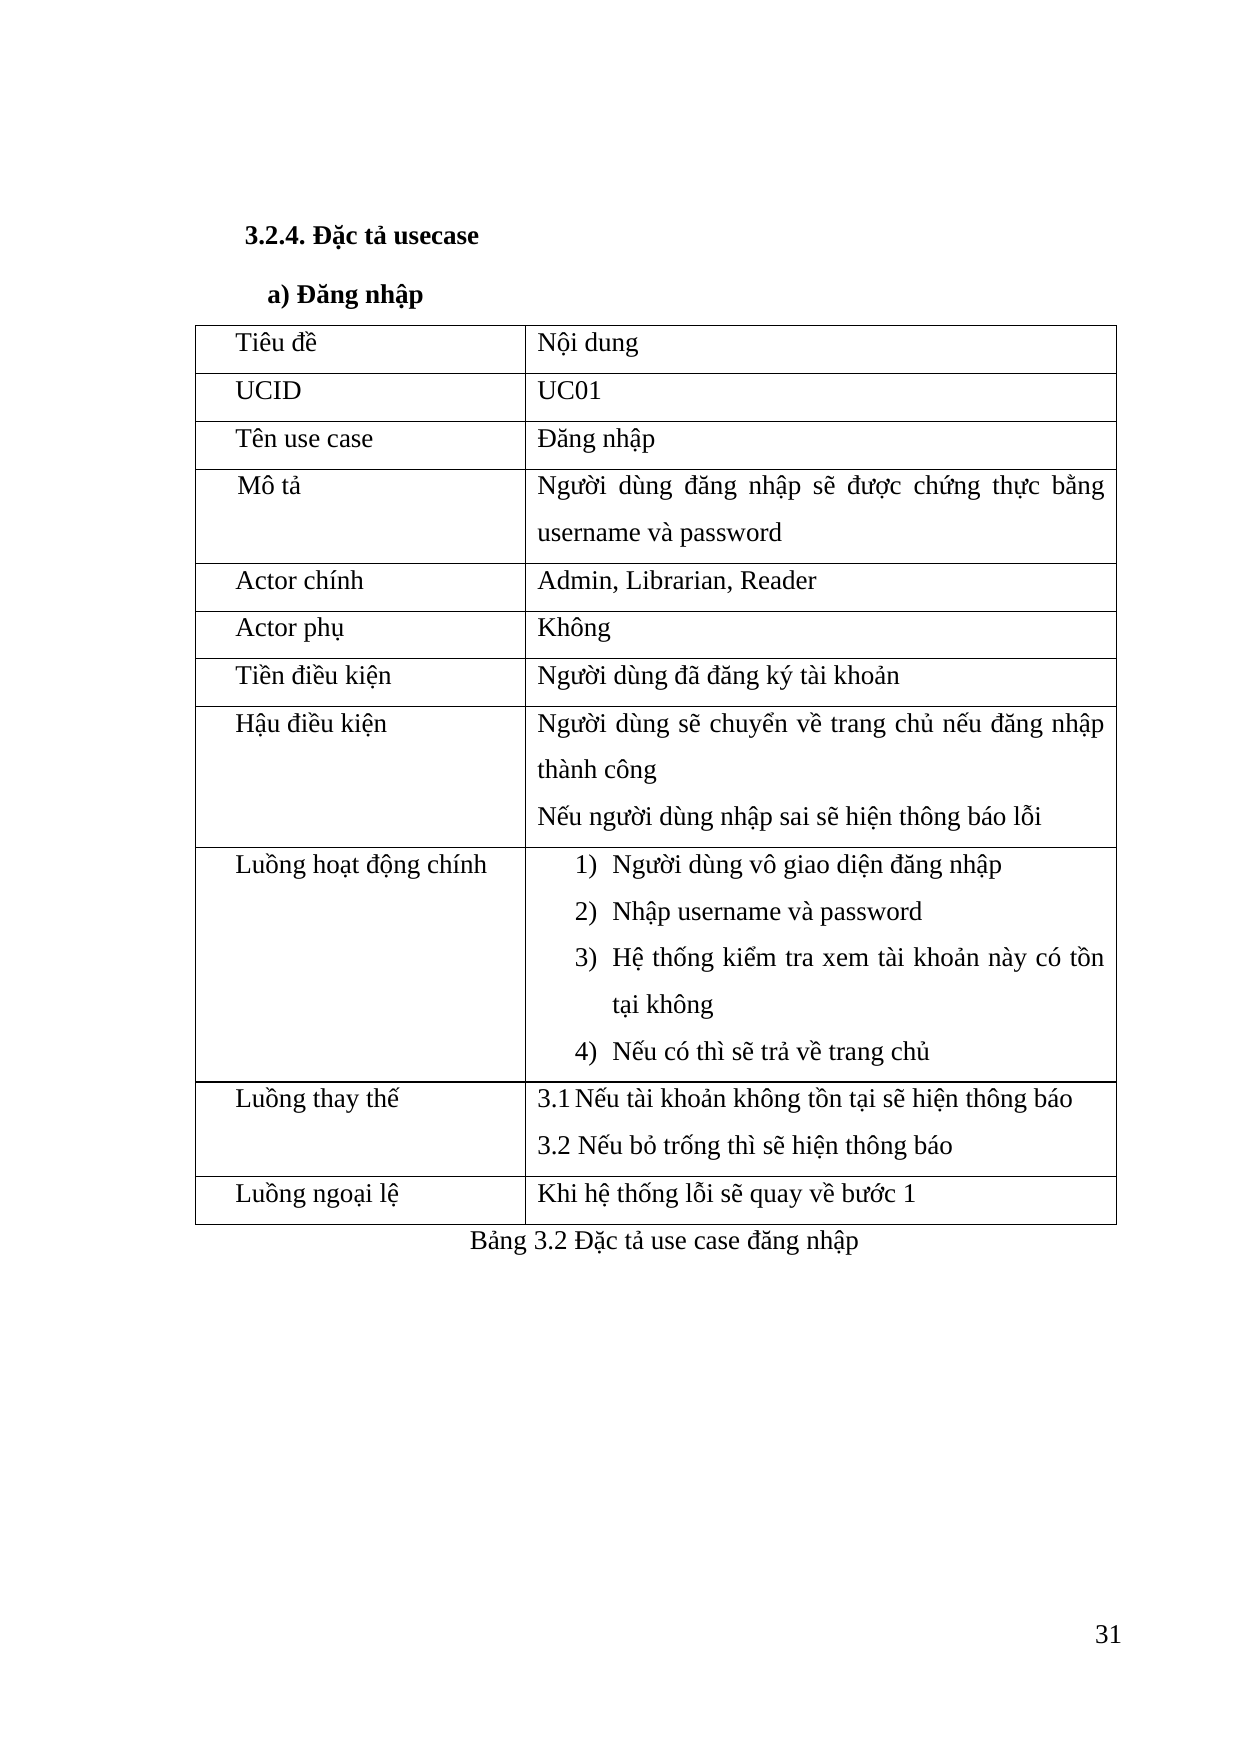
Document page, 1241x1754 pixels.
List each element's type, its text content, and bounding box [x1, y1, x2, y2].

table_cell Tiền điều kiện [196, 659, 525, 706]
table_cell Actor chính [196, 564, 525, 611]
table_cell Luồng ngoại lệ [196, 1177, 525, 1223]
table_cell Luồng thay thế [196, 1083, 525, 1176]
table_cell Tên use case [196, 422, 525, 468]
table_cell Người dùng đã đăng ký tài khoản [526, 659, 1116, 706]
table_cell Khi hệ thống lỗi sẽ quay về bước 1 [526, 1177, 1116, 1223]
table_cell Người dùng đăng nhập sẽ được chứng thực bằng username và password [526, 470, 1116, 563]
table_header Tiêu đề [196, 326, 525, 373]
table_cell Mô tả [196, 470, 525, 563]
table_cell Đăng nhập [526, 422, 1116, 468]
table_cell Luồng hoạt động chính [196, 848, 525, 1081]
table_cell Actor phụ [196, 612, 525, 658]
table_header Nội dung [526, 326, 1116, 373]
table_cell Admin, Librarian, Reader [526, 564, 1116, 611]
table_cell Không [526, 612, 1116, 658]
subtitle Đăng nhập [267, 279, 1122, 310]
table_cell Hậu điều kiện [196, 707, 525, 847]
table_cell Người dùng sẽ chuyển về trang chủ nếu đăng nhập thành công Nếu người dùng nhập sai sẽ hiện thông báo lỗi [526, 707, 1116, 847]
table_cell UCID [196, 374, 525, 421]
subtitle Đặc tả usecase [244, 219, 1122, 251]
table_cell Nếu tài khoản không tồn tại sẽ hiện thông báo 3.2 Nếu bỏ trống thì sẽ hiện thông báo [526, 1083, 1116, 1176]
table_cell UC01 [526, 374, 1116, 421]
table_cell Người dùng vô giao diện đăng nhập Nhập username và password Hệ thống kiểm tra xem tài khoản này có tồn tại không Nếu có thì sẽ trả về trang chủ [526, 848, 1116, 1081]
